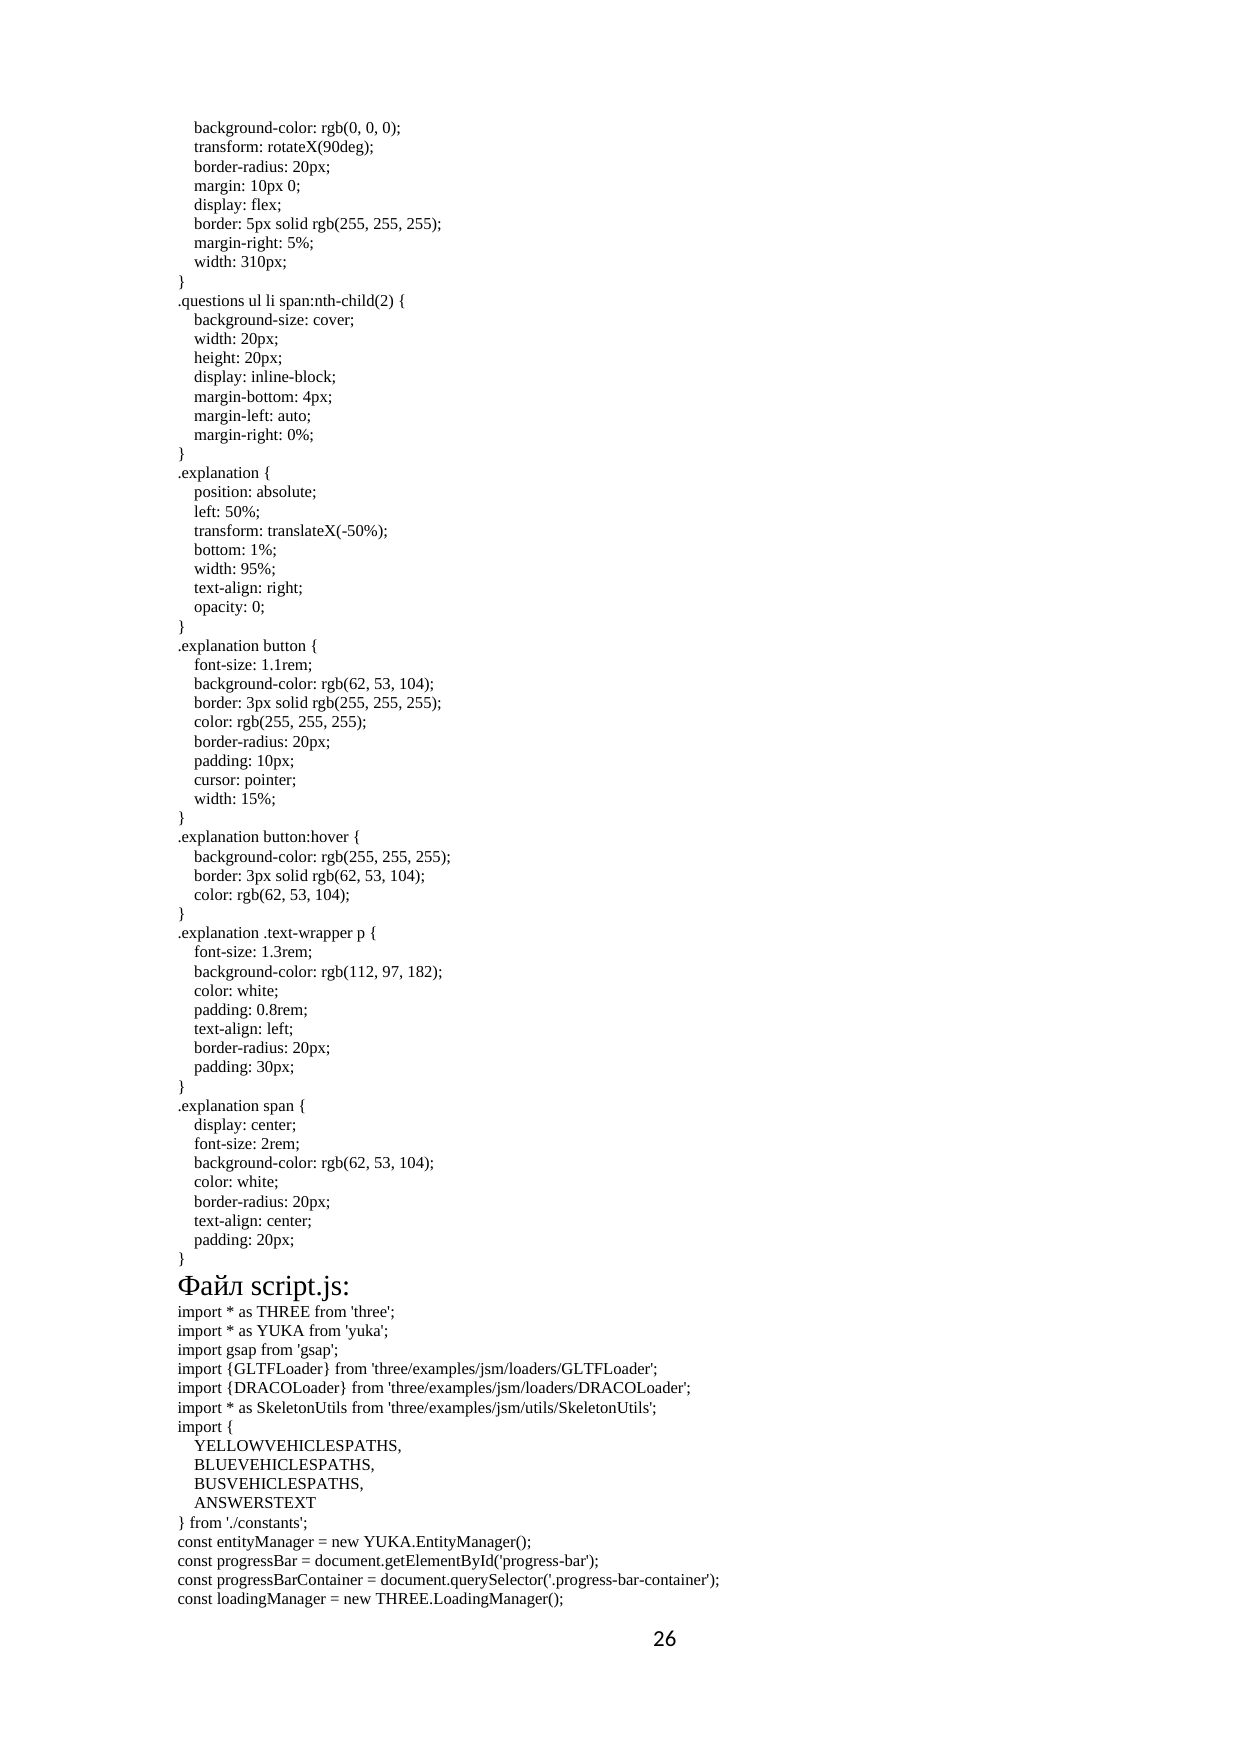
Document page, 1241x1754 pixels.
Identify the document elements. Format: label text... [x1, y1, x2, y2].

text border-radius: 20px; [177, 156, 1152, 176]
text text-align: left; [177, 1019, 1152, 1038]
text padding: 10px; [177, 751, 1152, 770]
text padding: 20px; [177, 1230, 1152, 1249]
text background-color: rgb(112, 97, 182); [177, 961, 1152, 981]
text margin-right: 0%; [177, 425, 1152, 444]
text width: 95%; [177, 559, 1152, 578]
text border: 3px solid rgb(255, 255, 255); [177, 693, 1152, 712]
text } [177, 616, 1152, 636]
text padding: 30px; [177, 1057, 1152, 1076]
text import * as THREE from 'three'; [177, 1302, 1152, 1321]
text import gsap from 'gsap'; [177, 1340, 1152, 1359]
text } [177, 444, 1152, 463]
text const loadingManager = new THREE.LoadingManager(); [177, 1589, 1152, 1608]
text text-align: center; [177, 1211, 1152, 1230]
text border: 5px solid rgb(255, 255, 255); [177, 214, 1152, 233]
text transform: rotateX(90deg); [177, 137, 1152, 156]
text import {GLTFLoader} from 'three/examples/jsm/loaders/GLTFLoader'; [177, 1359, 1152, 1378]
text .explanation { [177, 463, 1152, 482]
text import {DRACOLoader} from 'three/examples/jsm/loaders/DRACOLoader'; [177, 1378, 1152, 1397]
text YELLOWVEHICLESPATHS, [177, 1436, 1152, 1455]
text margin-bottom: 4px; [177, 386, 1152, 406]
text display: center; [177, 1115, 1152, 1134]
text font-size: 2rem; [177, 1134, 1152, 1153]
text .explanation button:hover { [177, 827, 1152, 846]
text } [177, 1249, 1152, 1268]
text background-size: cover; [177, 310, 1152, 329]
text display: inline-block; [177, 367, 1152, 386]
text } [177, 271, 1152, 291]
text background-color: rgb(255, 255, 255); [177, 846, 1152, 866]
text width: 310px; [177, 252, 1152, 271]
text .explanation .text-wrapper p { [177, 923, 1152, 942]
text cursor: pointer; [177, 770, 1152, 789]
text } [177, 1076, 1152, 1096]
text text-align: right; [177, 578, 1152, 597]
text BUSVEHICLESPATHS, [177, 1474, 1152, 1493]
text border-radius: 20px; [177, 1038, 1152, 1057]
text display: flex; [177, 195, 1152, 214]
text } [177, 808, 1152, 827]
text const progressBar = document.getElementById('progress-bar'); [177, 1551, 1152, 1570]
text BLUEVEHICLESPATHS, [177, 1455, 1152, 1474]
text padding: 0.8rem; [177, 1000, 1152, 1019]
text import { [177, 1417, 1152, 1436]
text Файл script.js: [177, 1268, 1152, 1302]
text font-size: 1.3rem; [177, 942, 1152, 961]
text const progressBarContainer = document.querySelector('.progress-bar-container'); [177, 1570, 1152, 1589]
text const entityManager = new YUKA.EntityManager(); [177, 1532, 1152, 1551]
text color: rgb(62, 53, 104); [177, 885, 1152, 904]
text import * as SkeletonUtils from 'three/examples/jsm/utils/SkeletonUtils'; [177, 1397, 1152, 1417]
text border-radius: 20px; [177, 1191, 1152, 1211]
text background-color: rgb(0, 0, 0); [177, 118, 1152, 137]
text background-color: rgb(62, 53, 104); [177, 674, 1152, 693]
text .explanation button { [177, 636, 1152, 655]
text .questions ul li span:nth-child(2) { [177, 291, 1152, 310]
text color: white; [177, 1172, 1152, 1191]
text width: 20px; [177, 329, 1152, 348]
text left: 50%; [177, 501, 1152, 521]
text transform: translateX(-50%); [177, 521, 1152, 540]
text margin: 10px 0; [177, 176, 1152, 195]
text margin-right: 5%; [177, 233, 1152, 252]
text ANSWERSTEXT [177, 1493, 1152, 1512]
text border: 3px solid rgb(62, 53, 104); [177, 866, 1152, 885]
text color: white; [177, 981, 1152, 1000]
text position: absolute; [177, 482, 1152, 501]
text opacity: 0; [177, 597, 1152, 616]
text border-radius: 20px; [177, 731, 1152, 751]
text bottom: 1%; [177, 540, 1152, 559]
text .explanation span { [177, 1096, 1152, 1115]
text margin-left: auto; [177, 406, 1152, 425]
text font-size: 1.1rem; [177, 655, 1152, 674]
text } [177, 904, 1152, 923]
text import * as YUKA from 'yuka'; [177, 1321, 1152, 1340]
text color: rgb(255, 255, 255); [177, 712, 1152, 731]
text } from './constants'; [177, 1512, 1152, 1532]
text height: 20px; [177, 348, 1152, 367]
text background-color: rgb(62, 53, 104); [177, 1153, 1152, 1172]
text width: 15%; [177, 789, 1152, 808]
